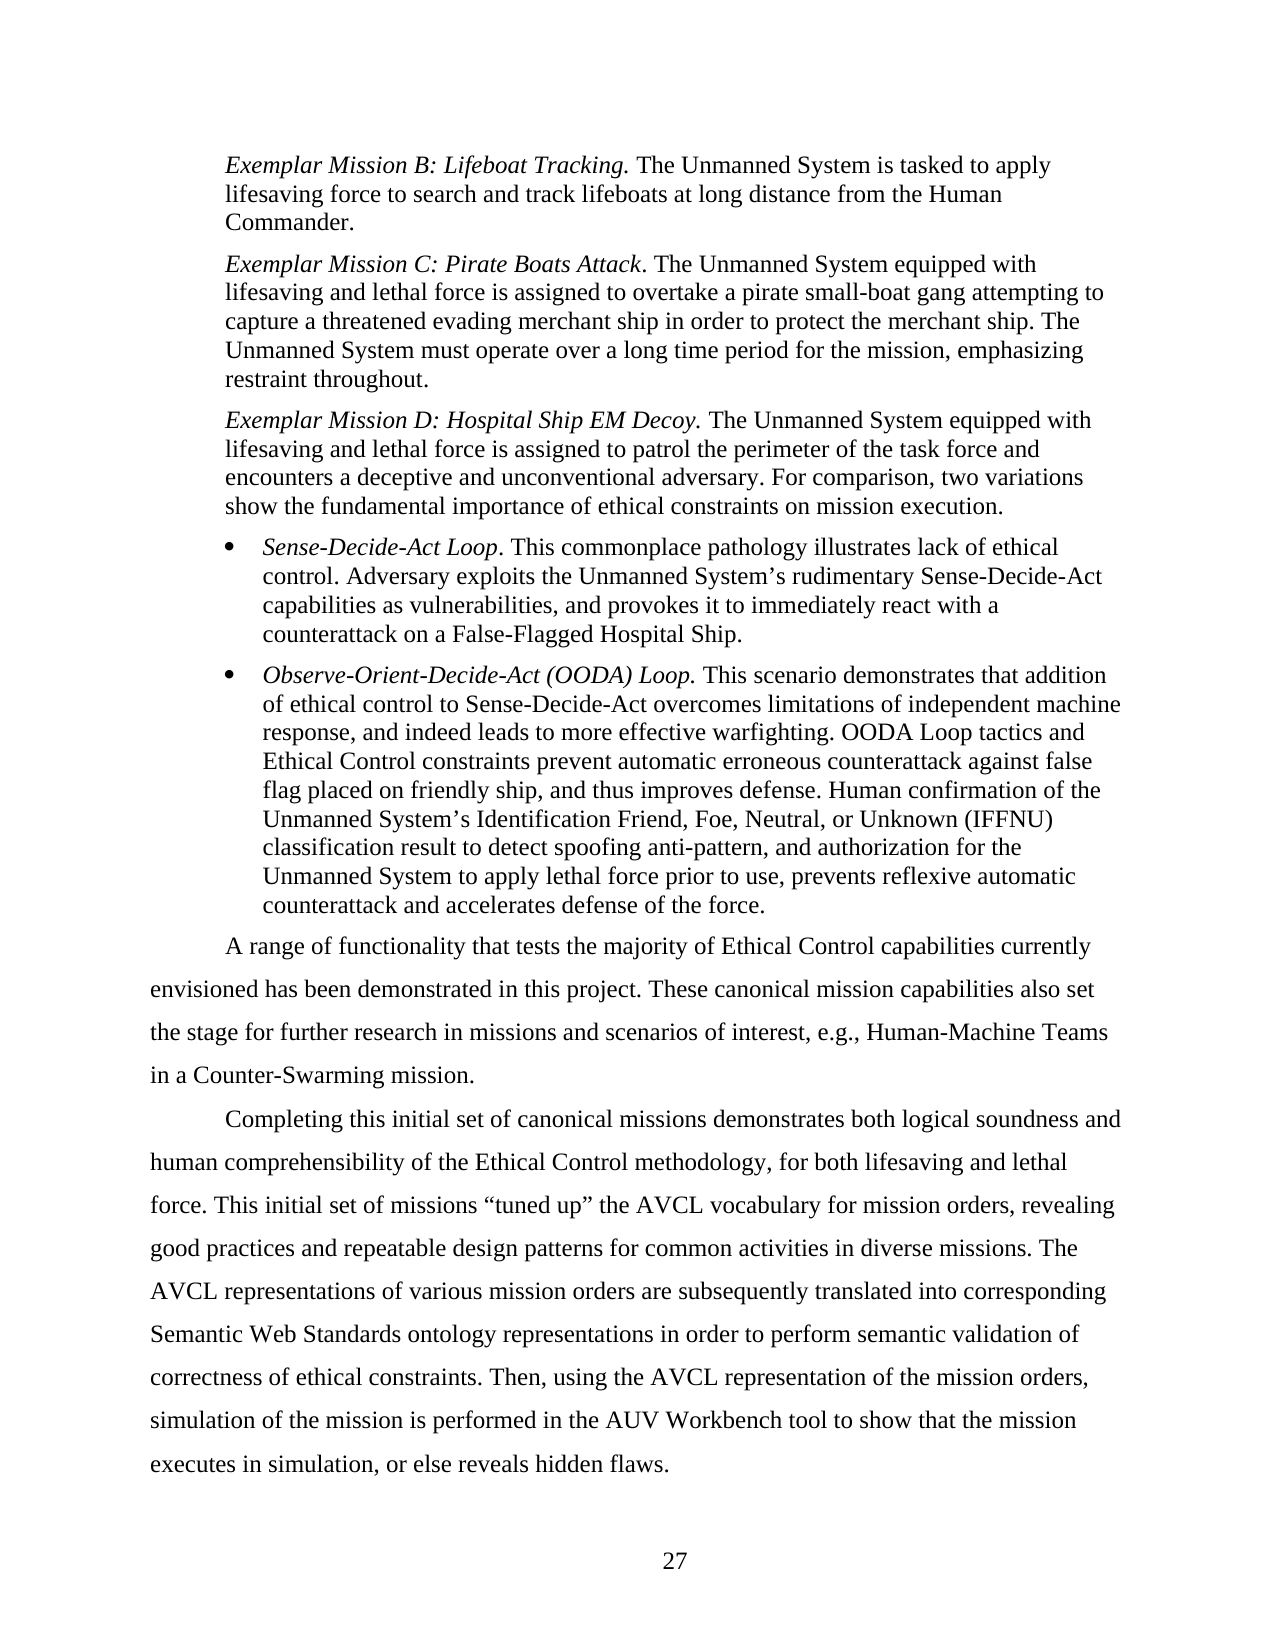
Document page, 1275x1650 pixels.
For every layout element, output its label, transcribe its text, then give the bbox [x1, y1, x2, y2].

text Exemplar Mission C: Pirate Boats Attack. The Unmanned System equipped with lifesaving and lethal force is assigned to overtake a pirate small-boat gang attempting to capture a threatened evading merchant ship in order to protect the merchant ship. The Unmanned System must operate over a long time period for the mission, emphasizing restraint throughout. [225, 249, 1125, 392]
text Completing this initial set of canonical missions demonstrates both logical soundness and human comprehensibility of the Ethical Control methodology, for both lifesaving and lethal force. This initial set of missions “tuned up” the AVCL vocabulary for mission orders, revealing good practices and repeatable design patterns for common activities in diverse missions. The AVCL representations of various mission orders are subsequently translated into corresponding Semantic Web Standards ontology representations in order to perform semantic validation of correctness of ethical constraints. Then, using the AVCL representation of the mission orders, simulation of the mission is performed in the AUV Workbench tool to show that the mission executes in simulation, or else reveals hidden flaws. [150, 1104, 1125, 1477]
list Sense-Decide-Act Loop. This commonplace pathology illustrates lack of ethical control. Adversary exploits the Unmanned System’s rudimentary Sense-Decide-Act capabilities as vulnerabilities, and provokes it to immediately react with a counterattack on a False-Flagged Hospital Ship. [225, 532, 1125, 647]
list Observe-Orient-Decide-Act (OODA) Loop. This scenario demonstrates that addition of ethical control to Sense-Decide-Act overcomes limitations of independent machine response, and indeed leads to more effective warfighting. OODA Loop tactics and Ethical Control constraints prevent automatic erroneous counterattack against false flag placed on friendly ship, and thus improves defense. Human confirmation of the Unmanned System’s Identification Friend, Foe, Neutral, or Unknown (IFFNU) classification result to detect spoofing anti-pattern, and authorization for the Unmanned System to apply lethal force prior to use, prevents reflexive automatic counterattack and accelerates defense of the force. [225, 660, 1125, 919]
text Exemplar Mission B: Lifeboat Tracking. The Unmanned System is tasked to apply lifesaving force to search and track lifeboats at long distance from the Human Commander. [225, 150, 1125, 236]
list A range of functionality that tests the majority of Ethical Control capabilities currently envisioned has been demonstrated in this project. These canonical mission capabilities also set the stage for further research in missions and scenarios of interest, e.g., Human-Machine Teams in a Counter-Swarming mission. [150, 931, 1125, 1089]
text Exemplar Mission D: Hospital Ship EM Decoy. The Unmanned System equipped with lifesaving and lethal force is assigned to patrol the perimeter of the task force and encounters a deceptive and unconventional adversary. For comparison, two variations show the fundamental importance of ethical constraints on mission execution. [225, 405, 1125, 520]
